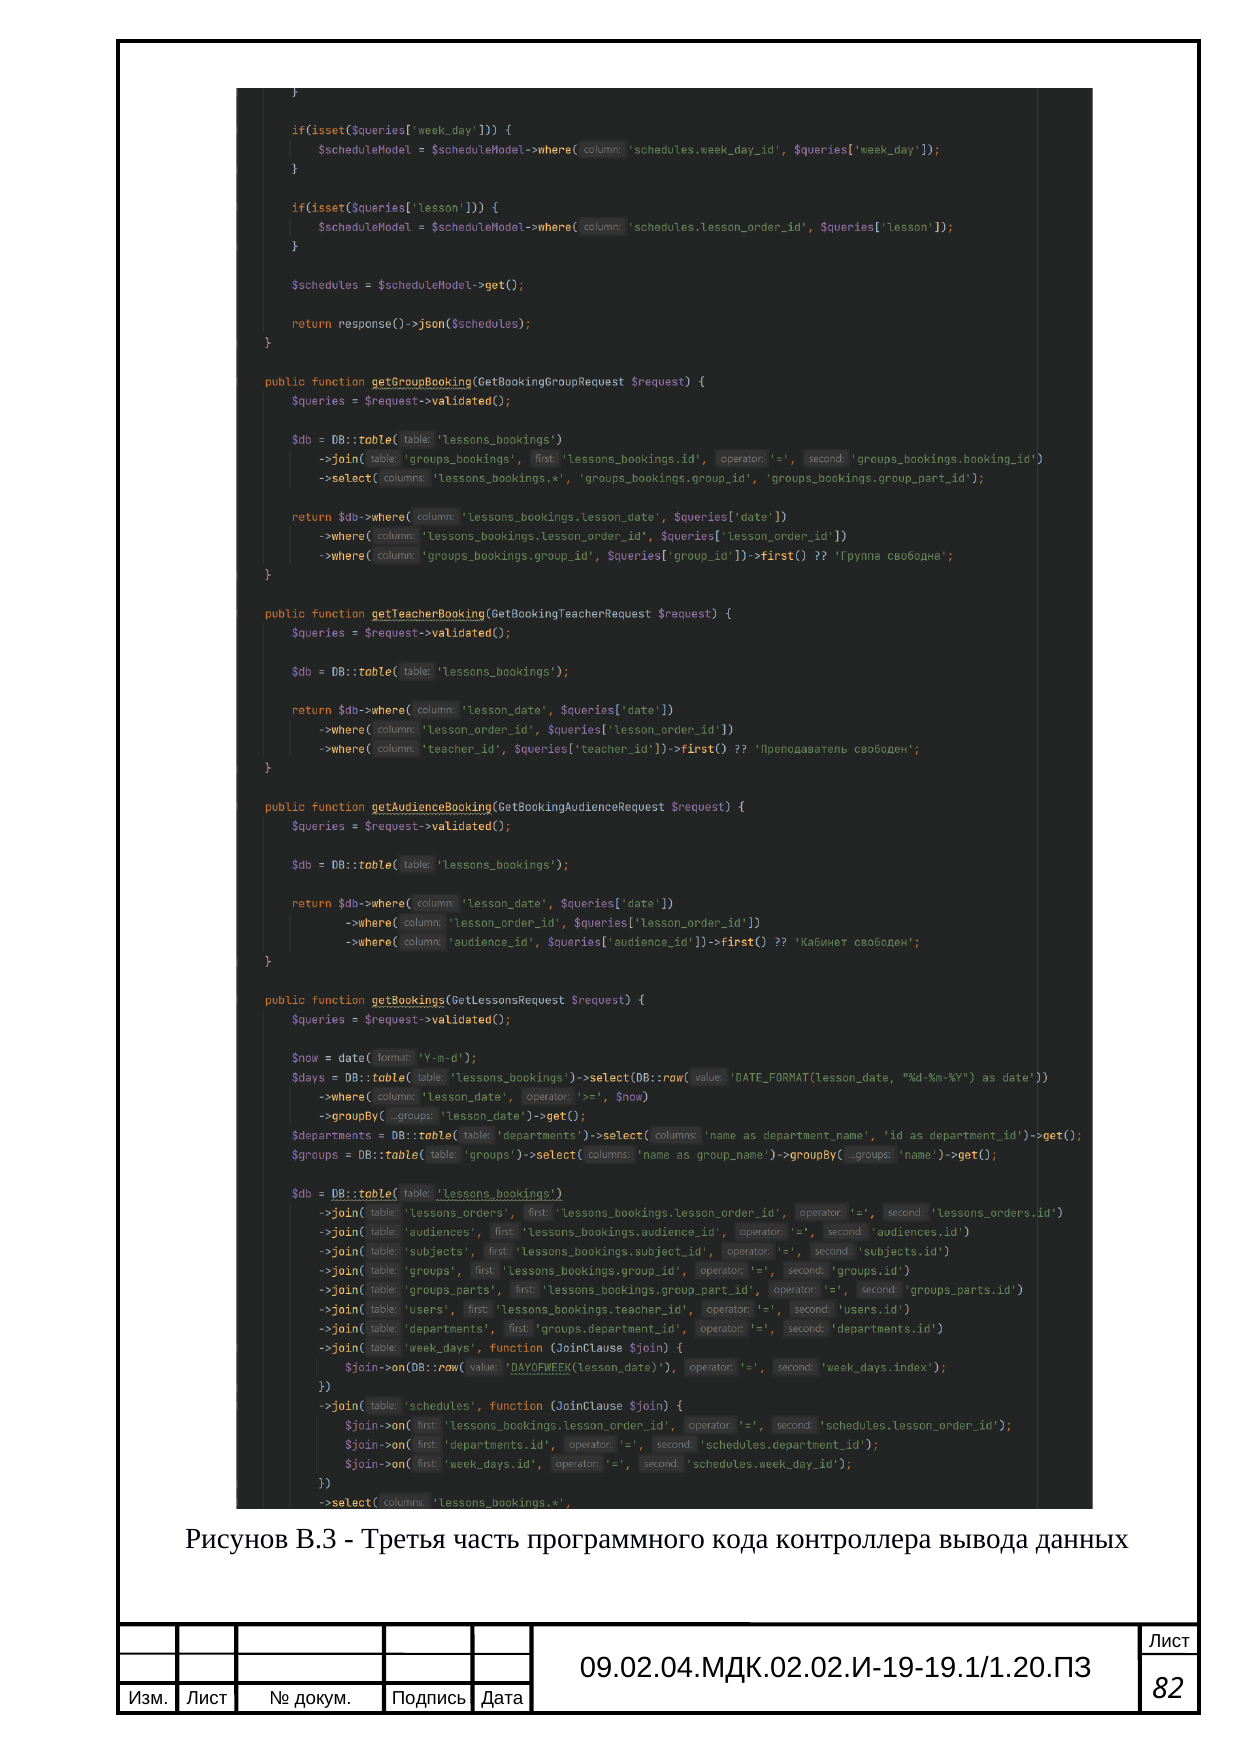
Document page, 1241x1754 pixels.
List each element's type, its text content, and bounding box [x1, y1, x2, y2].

picture [236, 88, 1093, 1509]
list Рисунов В.3 - Третья часть программного кода контроллера вывода данных [177, 1521, 1137, 1554]
